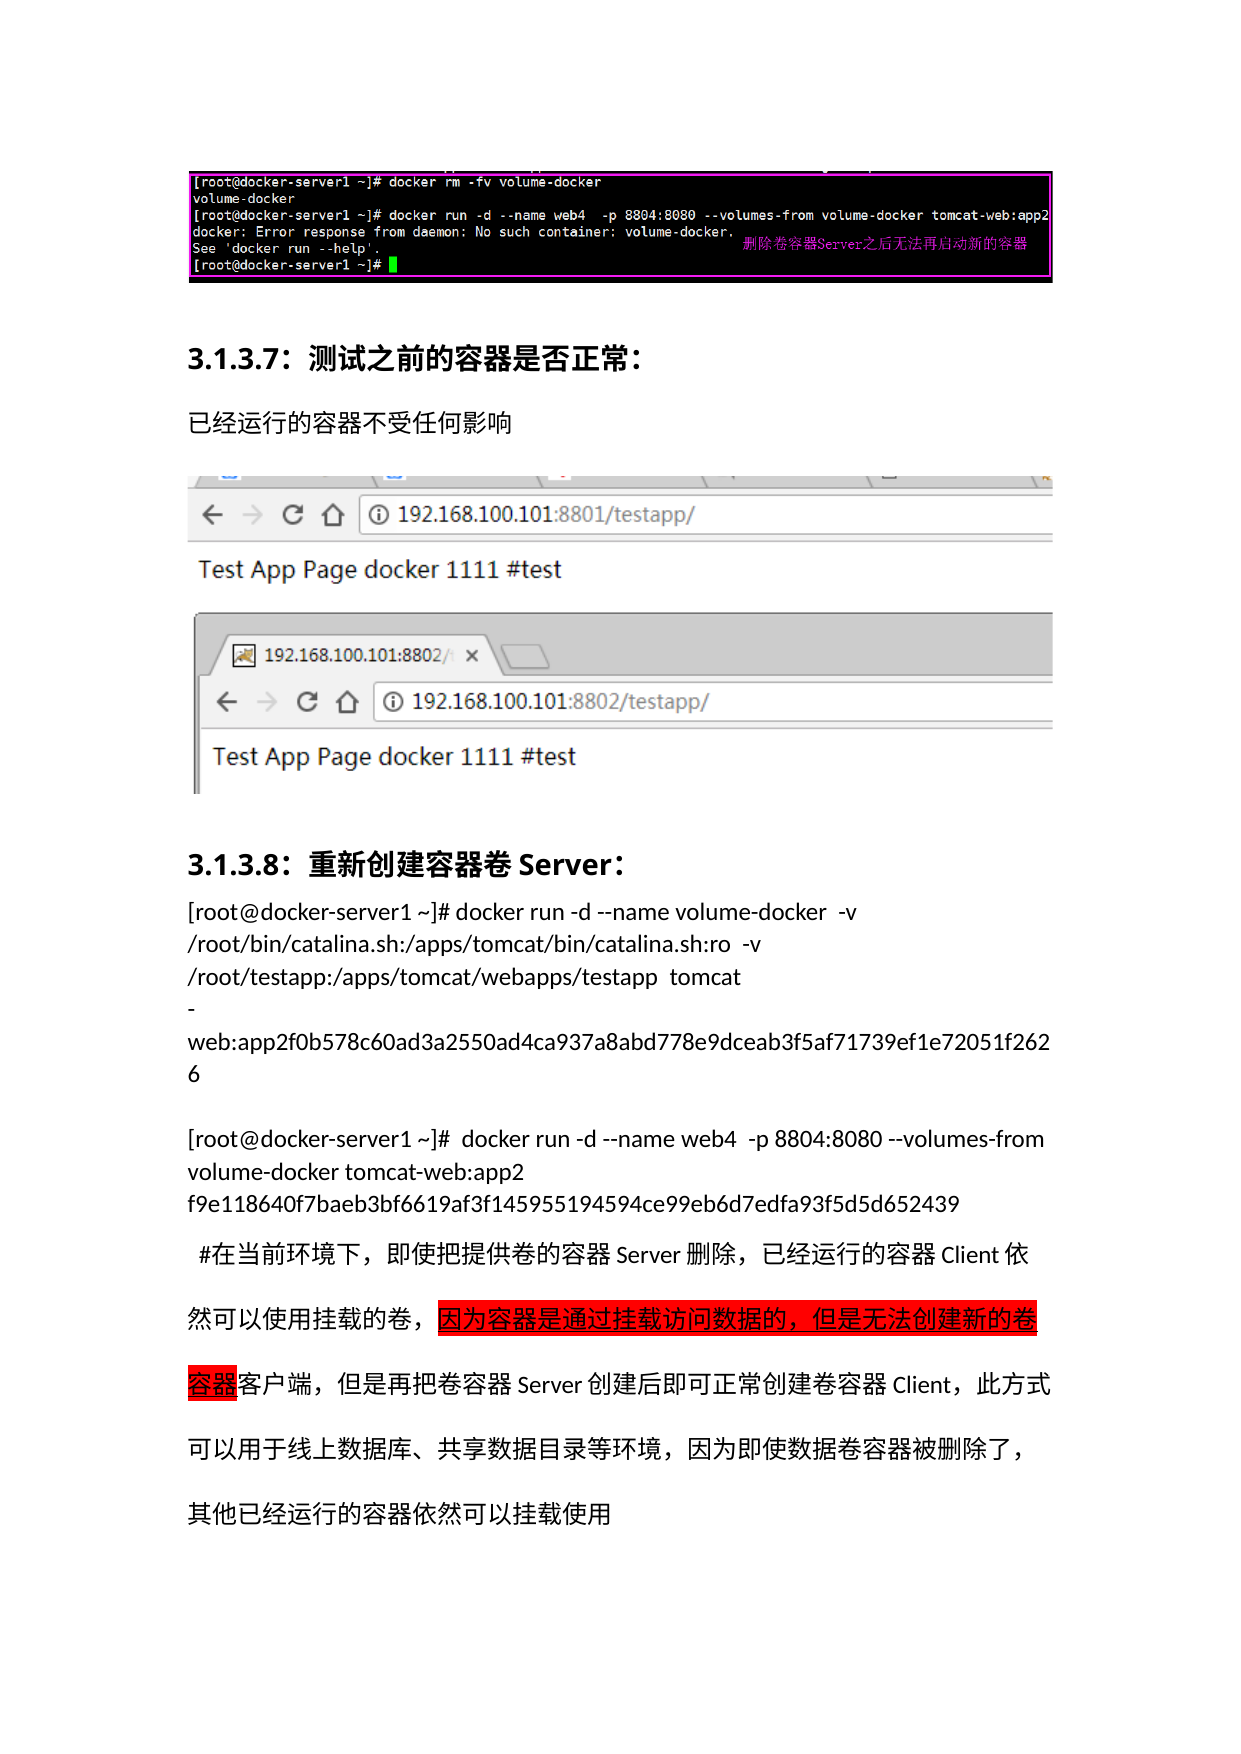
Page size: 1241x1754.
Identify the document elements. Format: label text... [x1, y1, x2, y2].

text [root@docker-server1 ~]# docker run -d --name volume-docker -v /root/bin/catalina.sh:/apps/tomcat/bin/catalina.sh:ro -v /root/testapp:/apps/tomcat/webapps/testapp tomcat [187, 895, 1053, 993]
subtitle 3.1.3.7：测试之前的容器是否正常： [187, 324, 1053, 389]
text -web:app2f0b578c60ad3a2550ad4ca937a8abd778e9dceab3f5af71739ef1e72051f2626 [187, 993, 1053, 1090]
picture [187, 171, 1053, 283]
text #在当前环境下，即使把提供卷的容器Server删除，已经运行的容器Client依然可以使用挂载的卷，因为容器是通过挂载访问数据的，但是无法创建新的卷容器客户端，但是再把卷容器Server创建后即可正常创建卷容器Client，此方式可以用于线上数据库、共享数据目录等环境，因为即使数据卷容器被删除了，其他已经运行的容器依然可以挂载使用 [187, 1220, 1053, 1545]
text 已经运行的容器不受任何影响 [187, 389, 1053, 454]
text [root@docker-server1 ~]# docker run -d --name web4 -p 8804:8080 --volumes-from volume-docker tomcat-web:app2 [187, 1123, 1053, 1188]
text f9e118640f7baeb3bf6619af3f145955194594ce99eb6d7edfa93f5d5d652439 [187, 1188, 1053, 1220]
picture [187, 476, 1053, 794]
subtitle 3.1.3.8：重新创建容器卷Server： [187, 830, 1053, 895]
